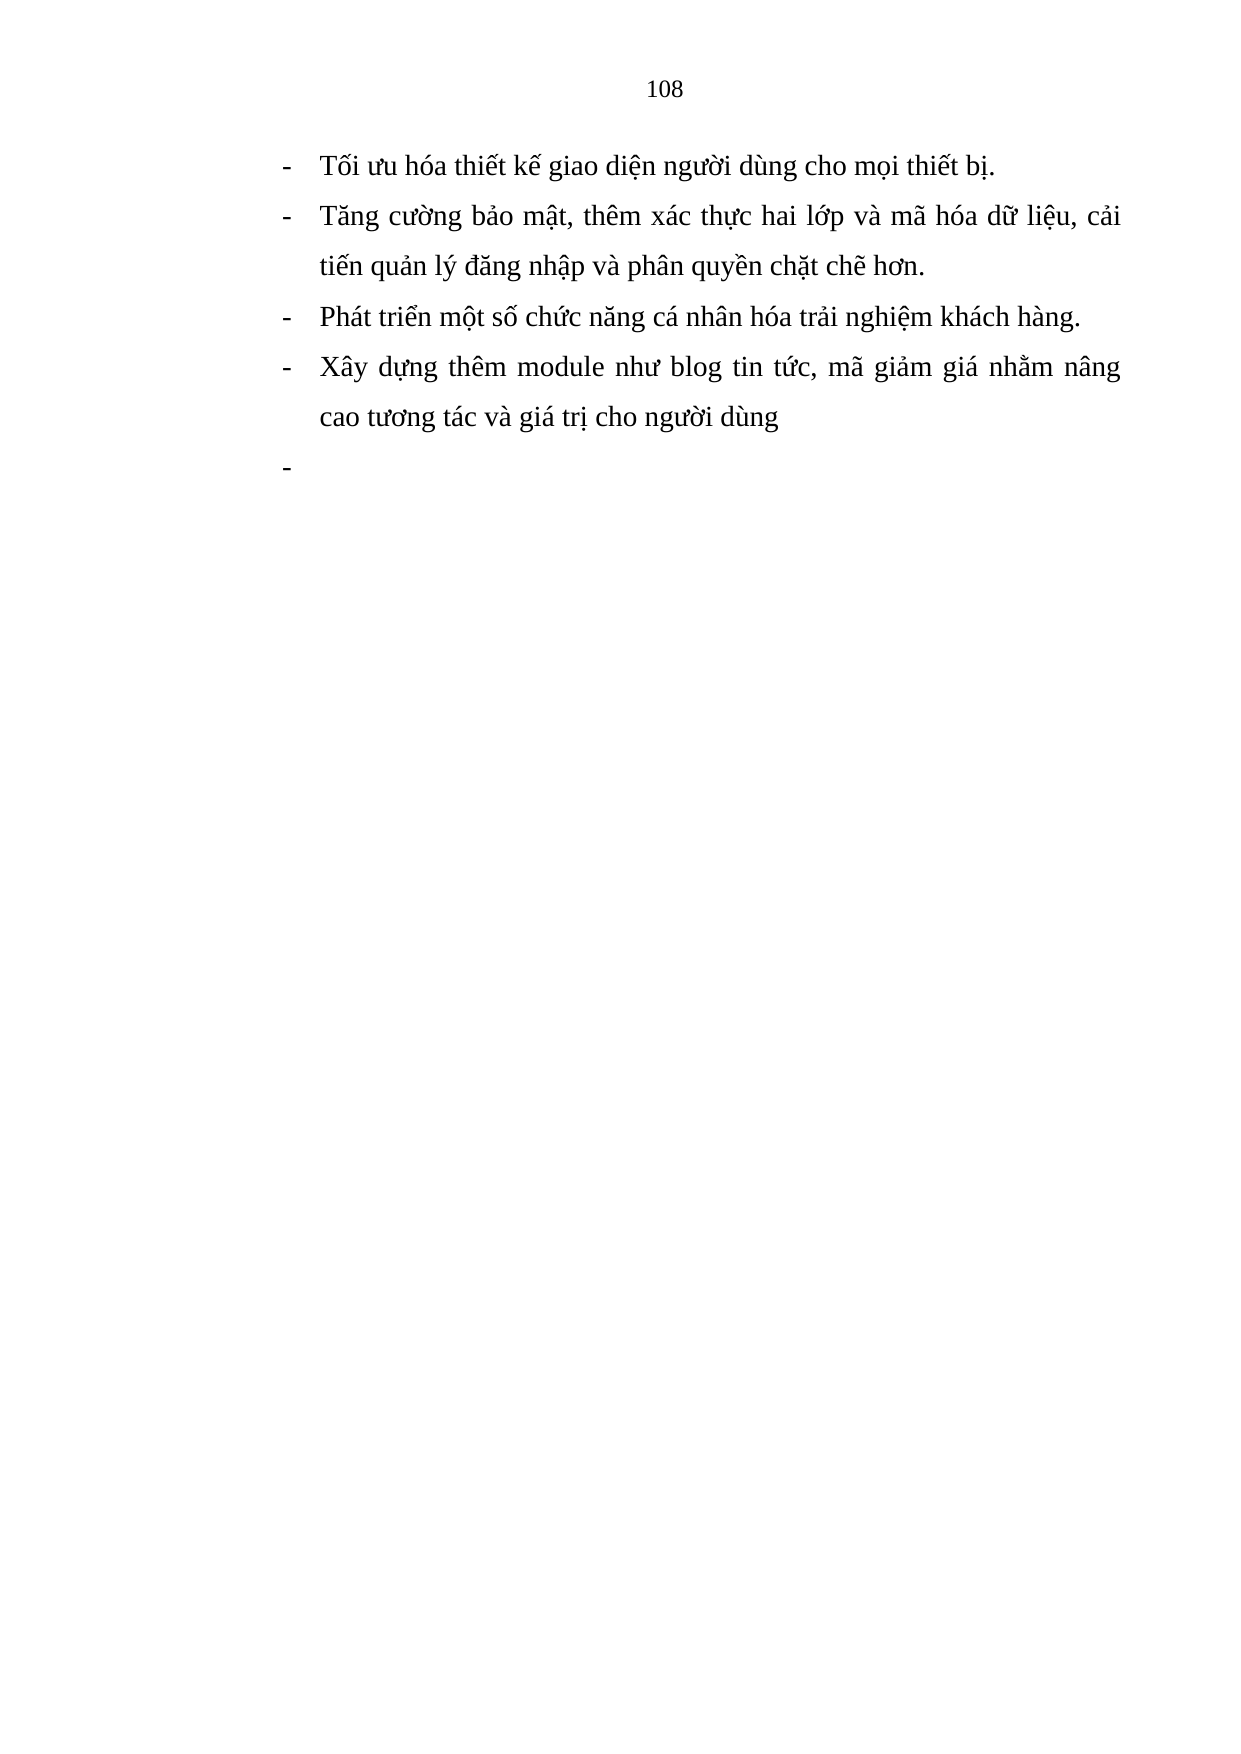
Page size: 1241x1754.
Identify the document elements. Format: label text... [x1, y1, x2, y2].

list Tăng cường bảo mật, thêm xác thực hai lớp và mã hóa dữ liệu, cải tiến quản lý đăng nhập và phân quyền chặt chẽ hơn. [282, 198, 1122, 282]
list Phát triển một số chức năng cá nhân hóa trải nghiệm khách hàng. [282, 299, 1122, 332]
list Tối ưu hóa thiết kế giao diện người dùng cho mọi thiết bị. [282, 148, 1122, 181]
list Xây dựng thêm module như blog tin tức, mã giảm giá nhằm nâng cao tương tác và giá trị cho người dùng [282, 349, 1122, 433]
